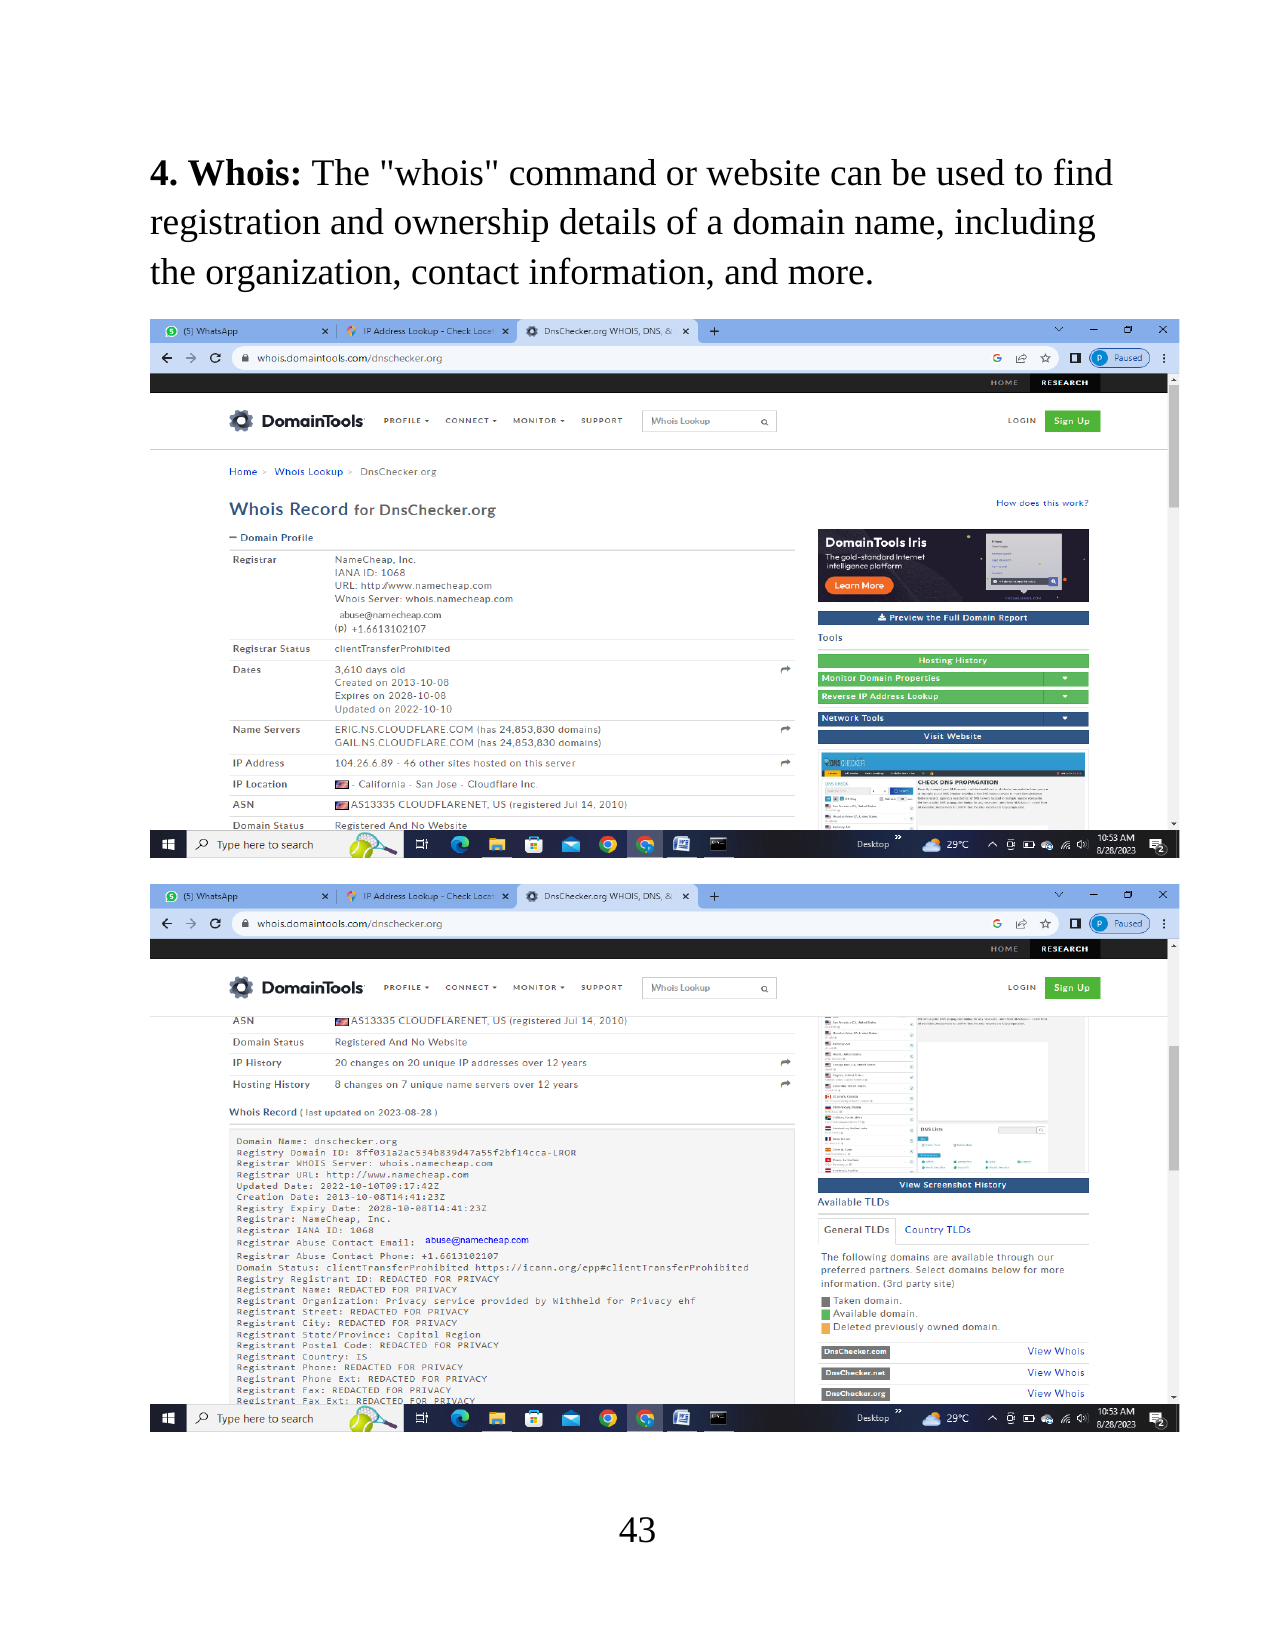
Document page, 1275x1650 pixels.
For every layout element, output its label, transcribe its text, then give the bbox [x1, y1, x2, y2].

picture [150, 884, 1180, 1432]
picture [150, 319, 1180, 858]
text 4. Whois: The "whois" command or website can be used to find registration and ownership details of a domain name, including the organization, contact information, and more. [150, 150, 1125, 292]
